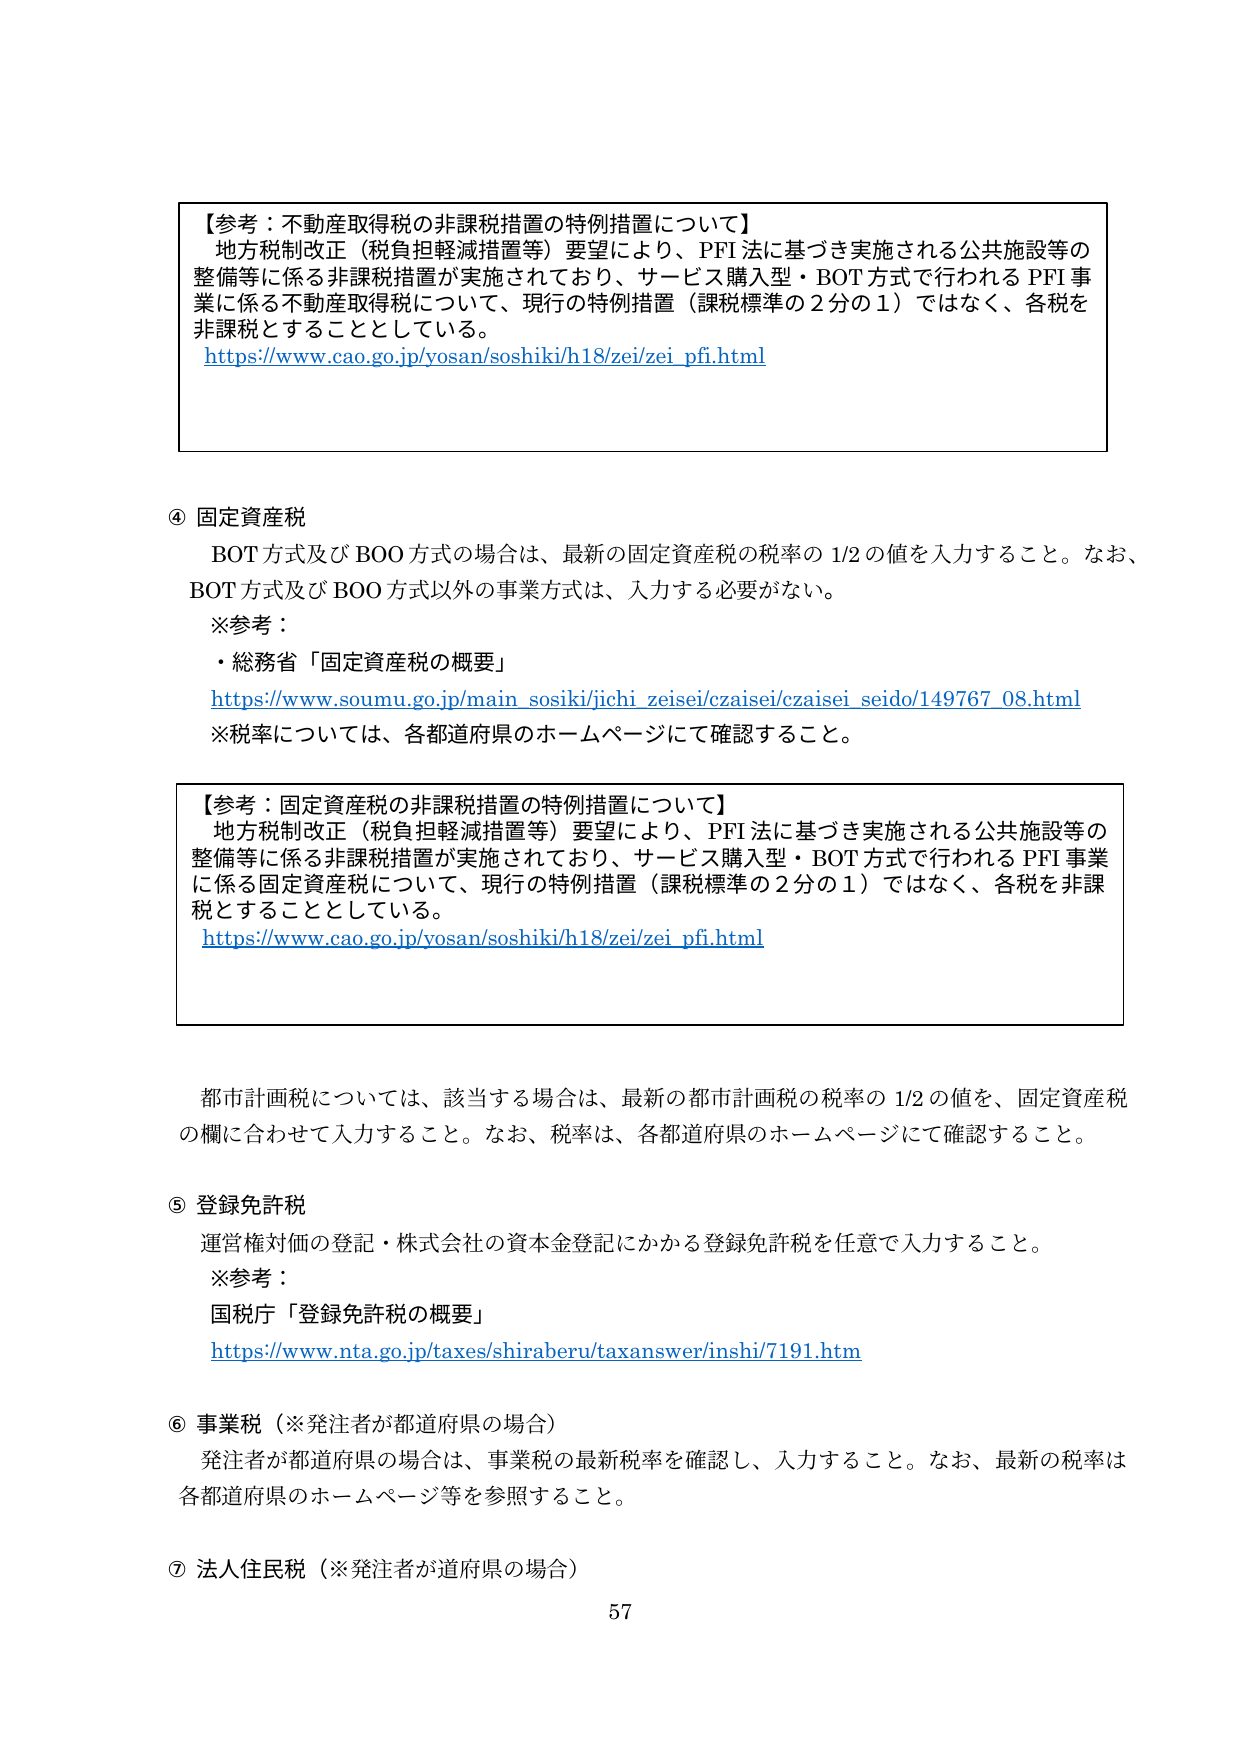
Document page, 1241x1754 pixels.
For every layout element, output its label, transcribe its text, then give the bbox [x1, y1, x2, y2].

text 運営権対価の登記・株式会社の資本金登記にかかる登録免許税を任意で入力すること。 [178, 1223, 1128, 1260]
text ※税率については、各都道府県のホームページにて確認すること。 [189, 716, 1128, 752]
list 固定資産税 [167, 498, 1128, 535]
list 事業税（※発注者が都道府県の場合） [167, 1405, 1128, 1441]
text ・総務省「固定資産税の概要」 [189, 643, 1128, 680]
text 発注者が都道府県の場合は、事業税の最新税率を確認し、入力すること。なお、最新の税率は各都道府県のホームページ等を参照すること。 [178, 1441, 1128, 1513]
text 国税庁「登録免許税の概要」 [189, 1296, 1128, 1332]
text https://www.nta.go.jp/taxes/shiraberu/taxanswer/inshi/7191.htm [189, 1332, 1128, 1368]
text ※参考： [189, 607, 1128, 643]
text https://www.soumu.go.jp/main_sosiki/jichi_zeisei/czaisei/czaisei_seido/149767_08.html [189, 680, 1128, 716]
list 法人住民税（※発注者が道府県の場合） [167, 1550, 1128, 1586]
text ※参考： [189, 1260, 1128, 1296]
text BOT方式及びBOO方式の場合は、最新の固定資産税の税率の1/2の値を入力すること。なお、BOT方式及びBOO方式以外の事業方式は、入力する必要がない。 [189, 535, 1128, 607]
list 登録免許税 [167, 1187, 1128, 1223]
text 都市計画税については、該当する場合は、最新の都市計画税の税率の1/2の値を、固定資産税の欄に合わせて入力すること。なお、税率は、各都道府県のホームページにて確認すること。 [178, 1078, 1128, 1151]
